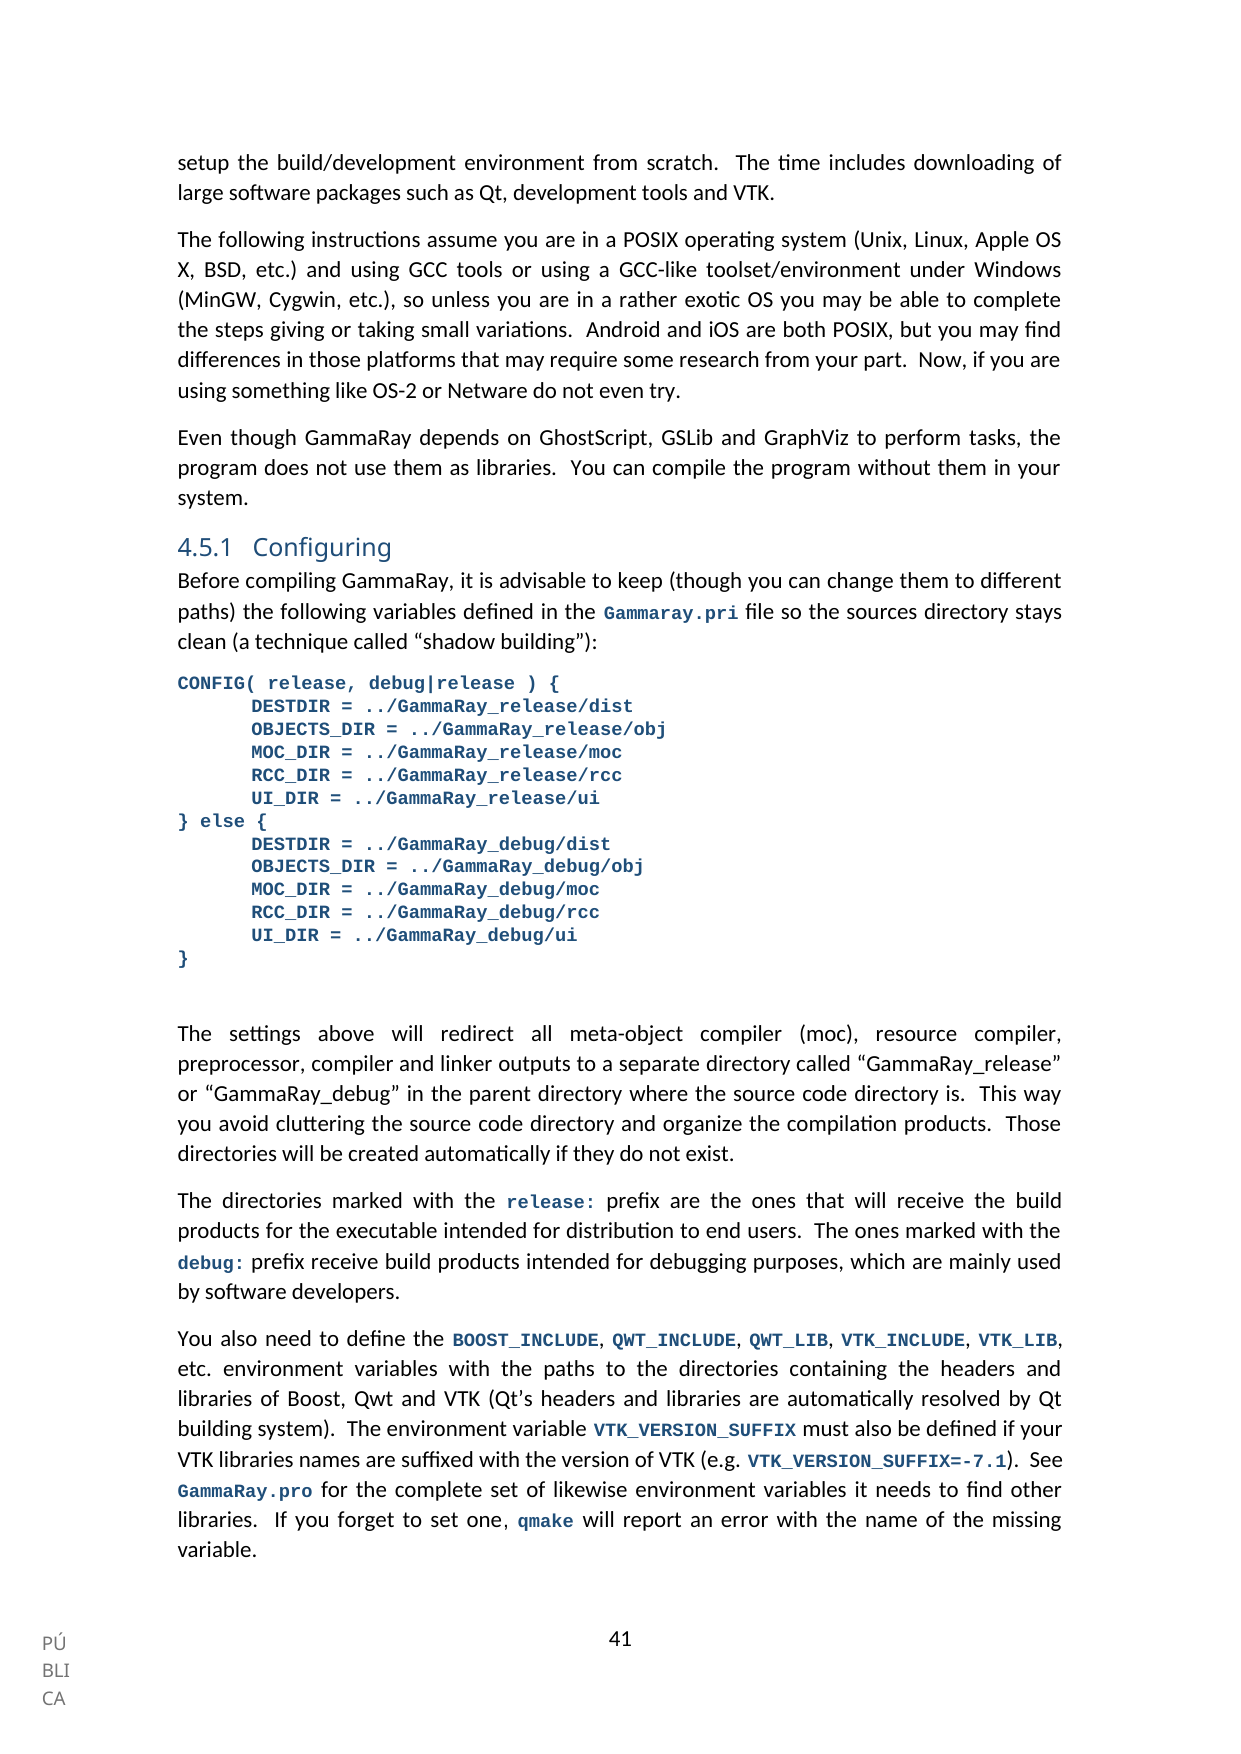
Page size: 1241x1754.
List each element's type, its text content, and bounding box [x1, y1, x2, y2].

text MOC_DIR = ../GammaRay_release/moc [177, 743, 1063, 764]
text OBJECTS_DIR = ../GammaRay_release/obj [177, 720, 1063, 741]
text DESTDIR = ../GammaRay_release/dist [177, 697, 1063, 718]
text UI_DIR = ../GammaRay_release/ui [177, 788, 1063, 810]
text } else { [177, 811, 1063, 833]
text The settings above will redirect all meta-object compiler (moc), resource compiler, preprocessor, compiler and linker outputs to a separate directory called “GammaRay_release” or “GammaRay_debug” in the parent directory where the source code directory is. This way you avoid cluttering the source code directory and organize the compilation products. Those directories will be created automatically if they do not exist. [177, 1019, 1063, 1168]
text The following instructions assume you are in a POSIX operating system (Unix, Linux, Apple OS X, BSD, etc.) and using GCC tools or using a GCC-like toolset/environment under Windows (MinGW, Cygwin, etc.), so unless you are in a rather exotic OS you may be able to complete the steps giving or taking small variations. Android and iOS are both POSIX, but you may find differences in those platforms that may require some research from your part. Now, if you are using something like OS-2 or Netware do not even try. [177, 225, 1063, 404]
text } [177, 949, 1063, 970]
text UI_DIR = ../GammaRay_debug/ui [177, 926, 1063, 947]
text DESTDIR = ../GammaRay_debug/dist [177, 834, 1063, 856]
text MOC_DIR = ../GammaRay_debug/moc [177, 880, 1063, 901]
text RCC_DIR = ../GammaRay_debug/rcc [177, 903, 1063, 924]
subtitle Configuring [177, 530, 1063, 564]
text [177, 148, 1063, 206]
text OBJECTS_DIR = ../GammaRay_debug/obj [177, 857, 1063, 878]
text CONFIG( release, debug|release ) { [177, 674, 1063, 695]
text The directories marked with the release: prefix are the ones that will receive the build products for the executable intended for distribution to end users. The ones marked with the debug: prefix receive build products intended for debugging purposes, which are mainly used by software developers. [177, 1186, 1063, 1305]
text RCC_DIR = ../GammaRay_release/rcc [177, 766, 1063, 787]
text Even though GammaRay depends on GhostScript, GSLib and GraphViz to perform tasks, the program does not use them as libraries. You can compile the program without them in your system. [177, 423, 1063, 511]
text Before compiling GammaRay, it is advisable to keep (though you can change them to different paths) the following variables defined in the Gammaray.pri file so the sources directory stays clean (a technique called “shadow building”): [177, 567, 1063, 655]
text You also need to define the BOOST_INCLUDE, QWT_INCLUDE, QWT_LIB, VTK_INCLUDE, VTK_LIB, etc. environment variables with the paths to the directories containing the headers and libraries of Boost, Qwt and VTK (Qt’s headers and libraries are automatically resolved by Qt building system). The environment variable VTK_VERSION_SUFFIX must also be defined if your VTK libraries names are suffixed with the version of VTK (e.g. VTK_VERSION_SUFFIX=-7.1). See GammaRay.pro for the complete set of likewise environment variables it needs to find other libraries. If you forget to set one, qmake will report an error with the name of the missing variable. [177, 1324, 1063, 1563]
